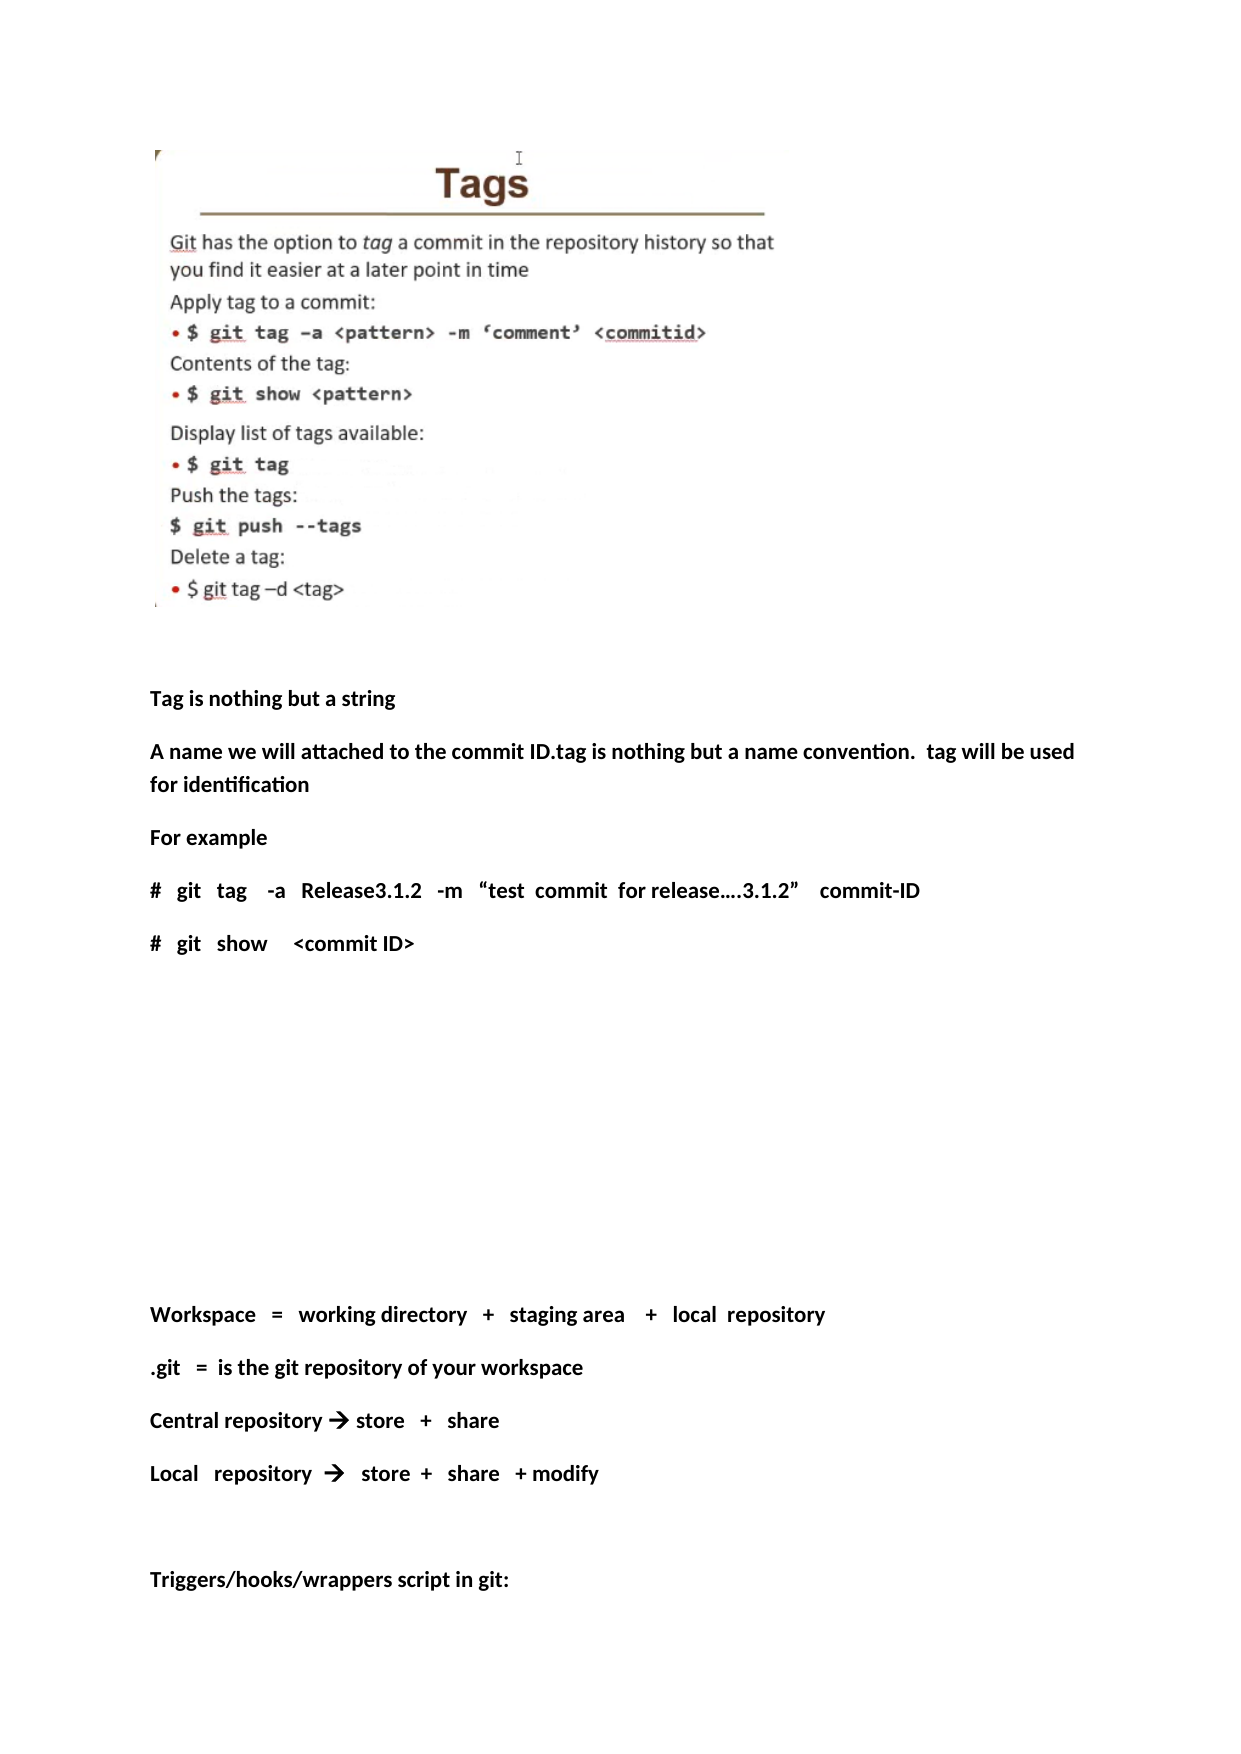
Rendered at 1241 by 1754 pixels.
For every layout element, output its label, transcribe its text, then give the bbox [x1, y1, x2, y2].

text Triggers/hooks/wrappers script in git: [150, 1565, 1090, 1593]
text For example [150, 823, 1090, 851]
text Tag is nothing but a string [150, 684, 1090, 712]
text # git show <commit ID> [150, 929, 1090, 957]
text .git = is the git repository of your workspace [150, 1353, 1090, 1381]
text Workspace = working directory + staging area + local repository [150, 1300, 1090, 1328]
text Local repository store + share + modify [150, 1459, 1090, 1487]
text Central repository store + share [150, 1406, 1090, 1434]
picture [155, 150, 790, 607]
text A name we will attached to the commit ID.tag is nothing but a name convention. tag will be used for identification [150, 737, 1090, 798]
text # git tag -a Release3.1.2 -m “test commit for release….3.1.2” commit-ID [150, 876, 1090, 904]
